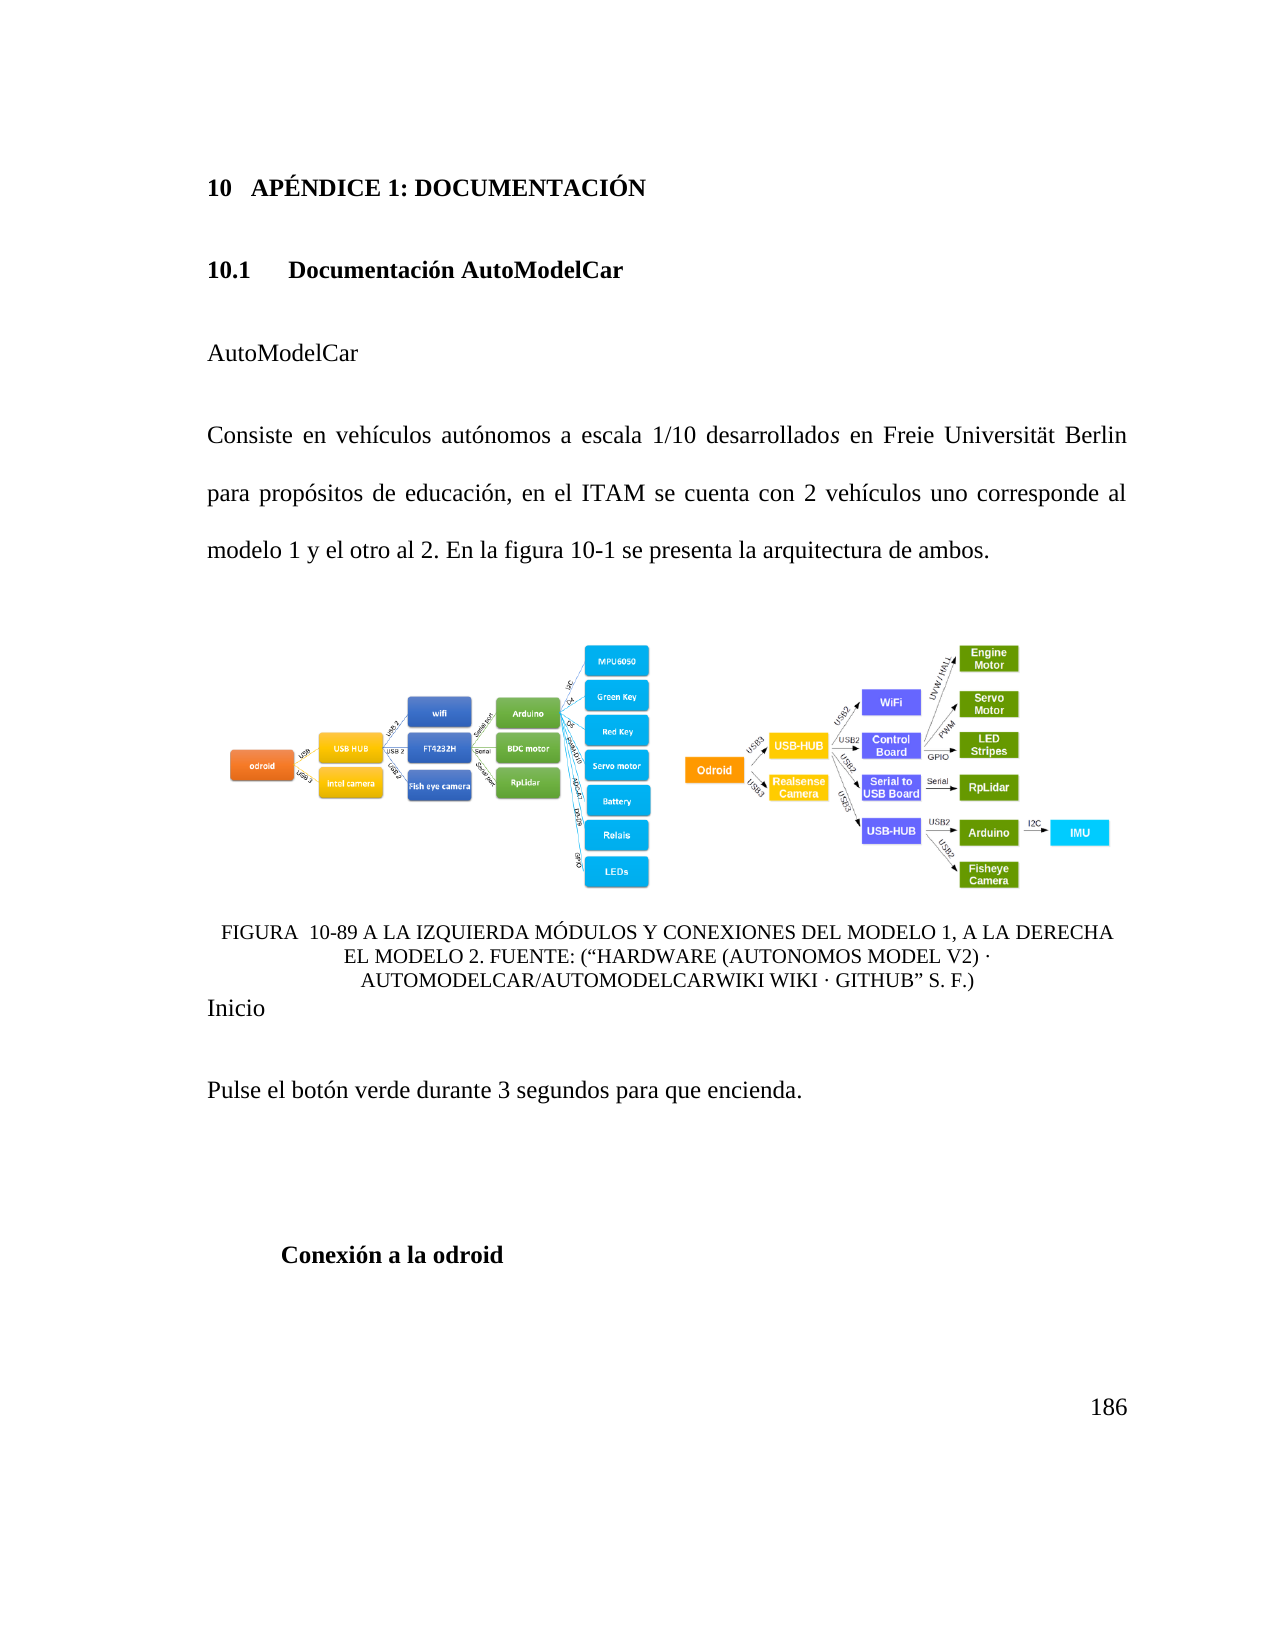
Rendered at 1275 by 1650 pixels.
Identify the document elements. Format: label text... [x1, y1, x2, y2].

subtitle Documentación AutoModelCar [207, 255, 1127, 284]
text Inicio [207, 992, 1127, 1022]
subtitle Apéndice 1: Documentación [207, 173, 1127, 201]
text Consiste en vehículos autónomos a escala 1/10 desarrollados en Freie Universität Berlin para propósitos de educación, en el ITAM se cuenta con 2 vehículos uno corresponde al modelo 1 y el otro al 2. En la figura 10-1 se presenta la arquitectura de ambos. [207, 420, 1127, 564]
picture [676, 622, 1128, 911]
text AutoModelCar [207, 338, 1127, 366]
picture [207, 619, 673, 906]
text Pulse el botón verde durante 3 segundos para que encienda. [207, 1075, 1127, 1104]
text Conexión a la odroid [207, 1240, 1127, 1269]
